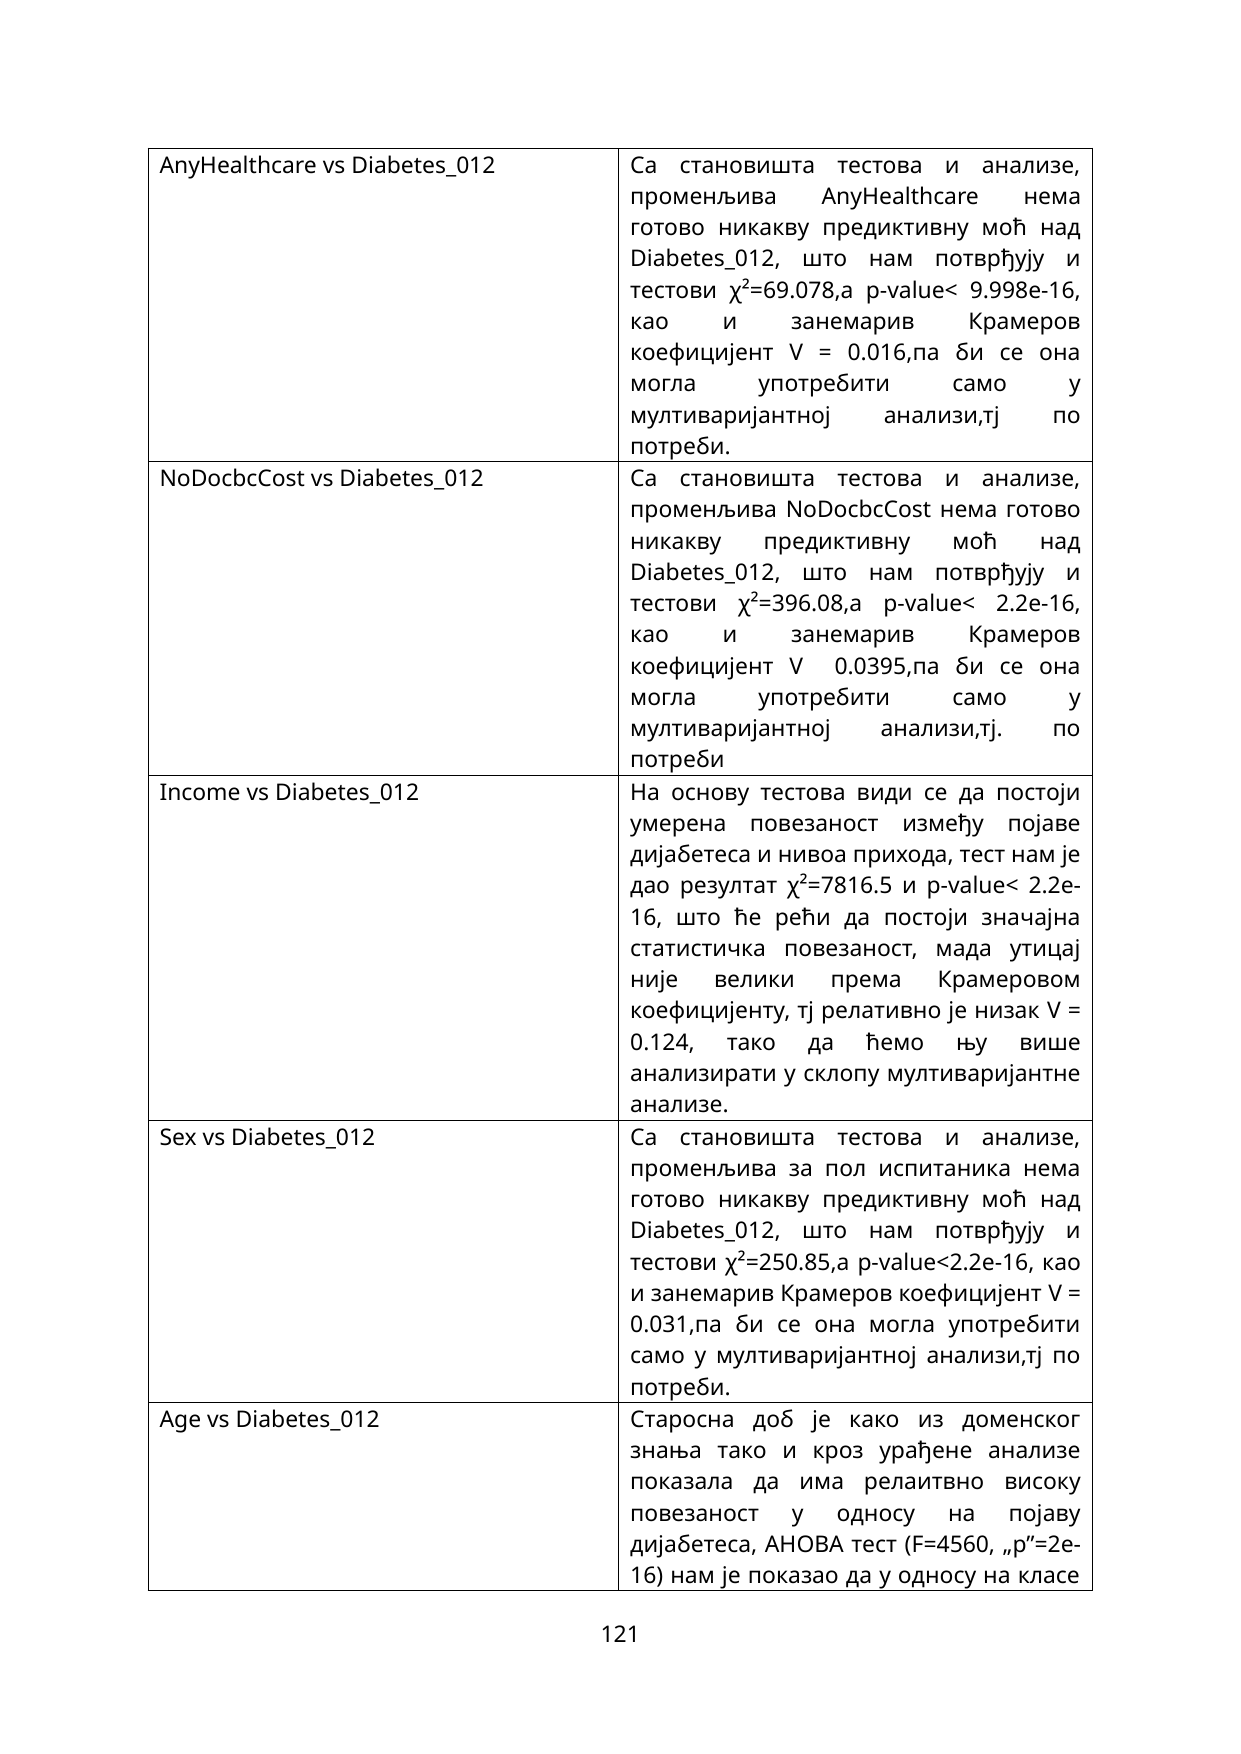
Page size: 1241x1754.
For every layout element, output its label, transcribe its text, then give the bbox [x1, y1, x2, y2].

table_cell AnyHealthcare vs Diabetes_012 [149, 149, 618, 461]
table_cell На основу тестова види се да постоји умерена повезаност између појаве дијабетеса и нивоа прихода, тест нам је дао резултат χ²=7816.5 и p-value< 2.2e-16, што ће рећи да постоји значајна статистичка повезаност, мада утицај није велики према Крамеровом коефицијенту, тј релативно је низак V = 0.124, тако да ћемо њу више анализирати у склопу мултиваријантне анализе. [619, 776, 1092, 1119]
table_cell Income vs Diabetes_012 [149, 776, 618, 1119]
table_cell Sex vs Diabetes_012 [149, 1121, 618, 1402]
table_cell Age vs Diabetes_012 [149, 1403, 618, 1590]
table_cell Са становишта тестова и анализе, променљива AnyHealthcare нема готово никакву предиктивну моћ над Diabetes_012, што нам потврђују и тестови χ²=69.078,a p-value< 9.998e-16, као и занемарив Крамеров коефицијент V = 0.016,па би се она могла употребити само у мултиваријантној анализи,тј по потреби. [619, 149, 1092, 461]
table_cell Са становишта тестова и анализе, променљива за пол испитаника нема готово никакву предиктивну моћ над Diabetes_012, што нам потврђују и тестови χ²=250.85,a p-value<2.2e-16, као и занемарив Крамеров коефицијент V = 0.031,па би се она могла употребити само у мултиваријантној анализи,тј по потреби. [619, 1121, 1092, 1402]
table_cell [619, 1403, 1092, 1590]
table_cell NoDocbcCost vs Diabetes_012 [149, 462, 618, 775]
table_cell Са становишта тестова и анализе, променљива NoDocbcCost нема готово никакву предиктивну моћ над Diabetes_012, што нам потврђују и тестови χ²=396.08,a p-value< 2.2e-16, као и занемарив Крамеров коефицијент V 0.0395,па би се она могла употребити само у мултиваријантној анализи,тј. по потреби [619, 462, 1092, 775]
